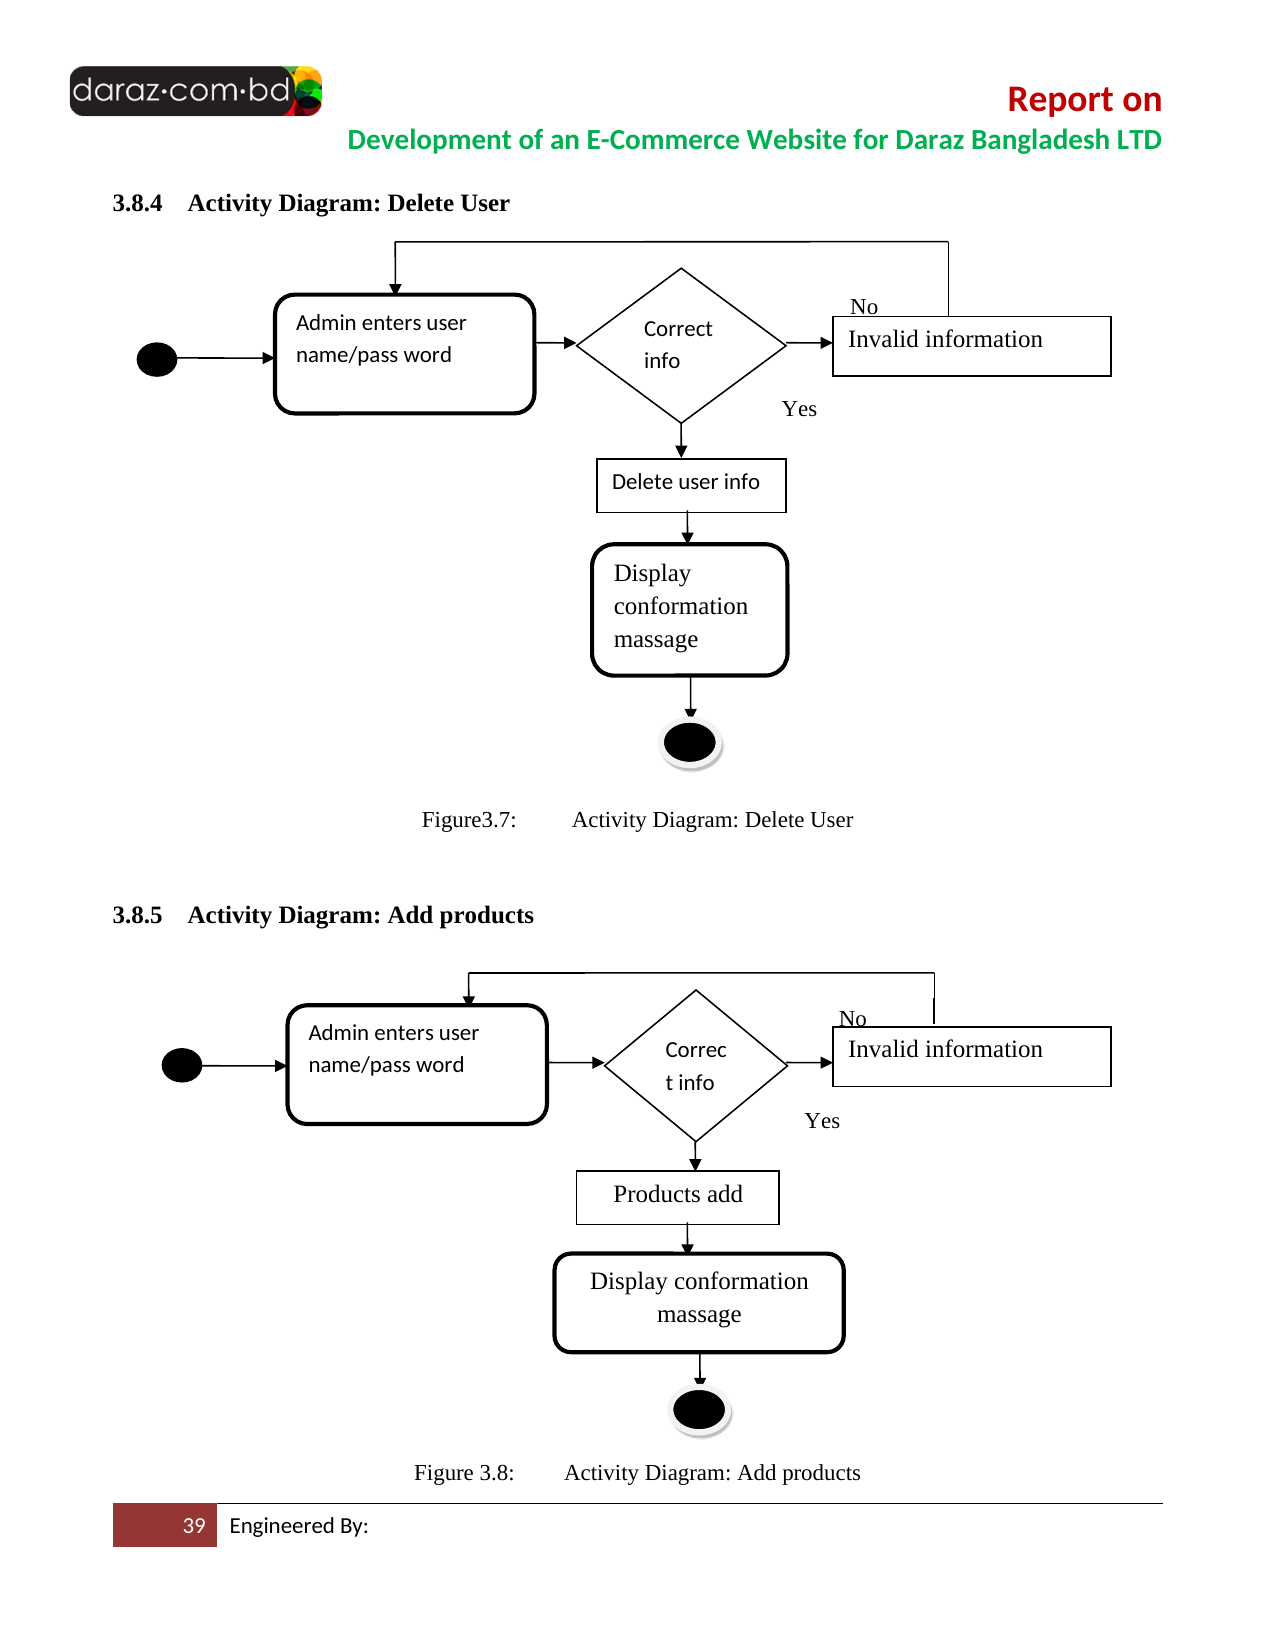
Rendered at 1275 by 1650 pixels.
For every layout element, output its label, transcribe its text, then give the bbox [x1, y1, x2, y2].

text 3.8.5 Activity Diagram: Add products [112, 900, 1162, 929]
text No [523, 293, 645, 319]
text Figure 3.8: Activity Diagram: Add products [112, 1459, 1162, 1485]
text No [717, 1005, 1162, 1031]
text No [718, 293, 948, 319]
text Yes [709, 1107, 1162, 1133]
text No [112, 1005, 296, 1031]
picture [69, 26, 323, 159]
text No [949, 293, 1162, 319]
text Figure3.7: Activity Diagram: Delete User [112, 806, 1162, 833]
text No [112, 293, 287, 319]
text No [538, 1005, 675, 1031]
text Yes [112, 395, 676, 422]
text Yes [686, 395, 1162, 422]
text Yes [112, 1107, 683, 1133]
text 3.8.4 Activity Diagram: Delete User [112, 188, 1162, 217]
